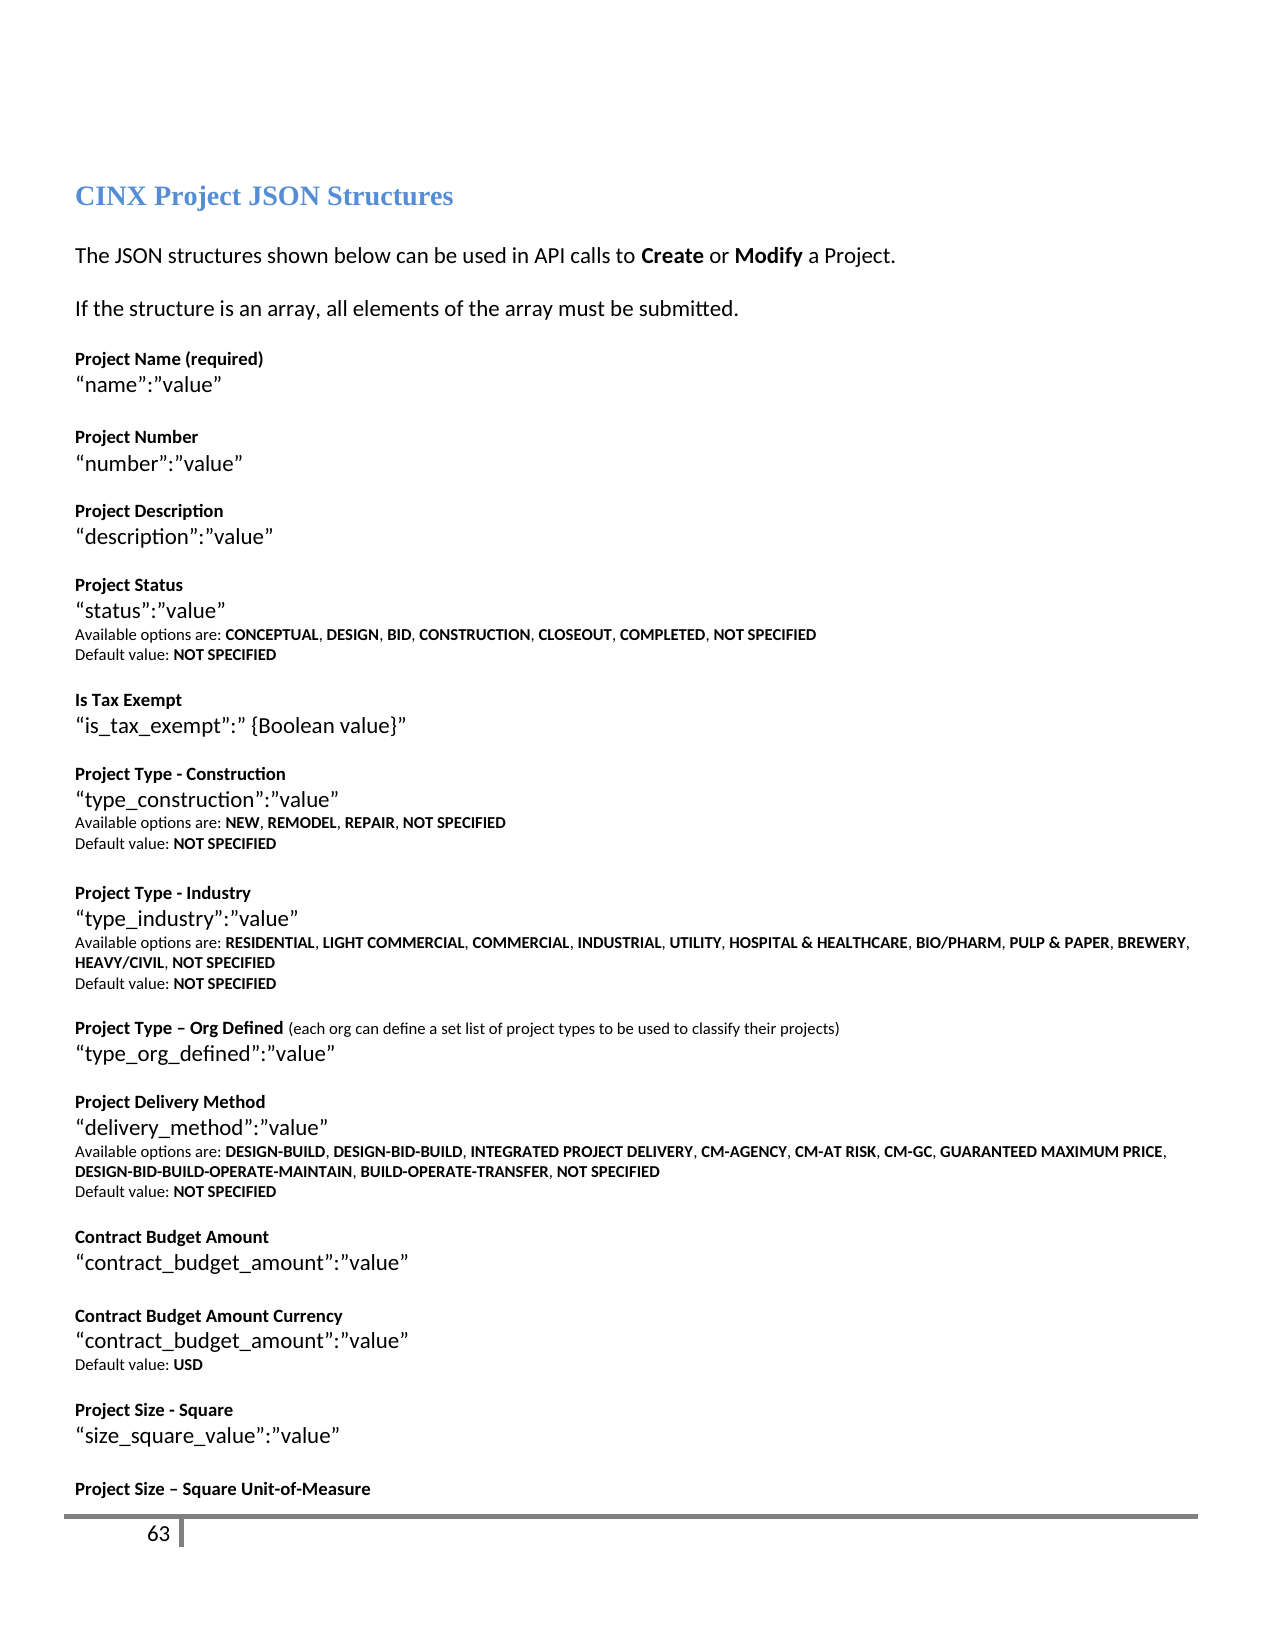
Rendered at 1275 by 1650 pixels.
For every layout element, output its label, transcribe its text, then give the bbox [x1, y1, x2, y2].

text Project Status [75, 573, 1209, 596]
text Is Tax Exempt [75, 688, 1209, 711]
text “type_construction”:”value” [75, 785, 1209, 813]
text Available options are: CONCEPTUAL, DESIGN, BID, CONSTRUCTION, CLOSEOUT, COMPLETED, NOT SPECIFIED [75, 624, 1209, 645]
text Project Type – Org Defined (each org can define a set list of project types to be used to classify their projects) [75, 1016, 1209, 1039]
text “size_square_value”:”value” [75, 1421, 1209, 1449]
text “contract_budget_amount”:”value” [75, 1248, 1209, 1276]
text The JSON structures shown below can be used in API calls to Create or Modify a Project. [75, 241, 1209, 269]
text Default value: NOT SPECIFIED [75, 833, 1209, 853]
text Available options are: DESIGN-BUILD, DESIGN-BID-BUILD, INTEGRATED PROJECT DELIVERY, CM-AGENCY, CM-AT RISK, CM-GC, GUARANTEED MAXIMUM PRICE, DESIGN-BID-BUILD-OPERATE-MAINTAIN, BUILD-OPERATE-TRANSFER, NOT SPECIFIED [75, 1141, 1209, 1182]
text “is_tax_exempt”:” {Boolean value}” [75, 711, 1209, 739]
text “status”:”value” [75, 596, 1209, 624]
text Project Description [75, 499, 1209, 522]
text Default value: USD [75, 1355, 1209, 1375]
text Contract Budget Amount Currency [75, 1304, 1209, 1327]
text Project Type - Industry [75, 881, 1209, 904]
text Default value: NOT SPECIFIED [75, 973, 1209, 993]
text “name”:”value” [75, 370, 1209, 398]
text Project Delivery Method [75, 1090, 1209, 1113]
text Available options are: RESIDENTIAL, LIGHT COMMERCIAL, COMMERCIAL, INDUSTRIAL, UTILITY, HOSPITAL & HEALTHCARE, BIO/PHARM, PULP & PAPER, BREWERY, HEAVY/CIVIL, NOT SPECIFIED [75, 932, 1209, 973]
text Project Number [75, 426, 1209, 449]
text Project Size – Square Unit-of-Measure [75, 1477, 1209, 1500]
text Default value: NOT SPECIFIED [75, 1182, 1209, 1202]
text Project Size - Square [75, 1398, 1209, 1421]
text “delivery_method”:”value” [75, 1113, 1209, 1141]
text Project Type - Construction [75, 762, 1209, 785]
text Contract Budget Amount [75, 1225, 1209, 1248]
text “contract_budget_amount”:”value” [75, 1327, 1209, 1355]
text “type_industry”:”value” [75, 904, 1209, 932]
text Available options are: NEW, REMODEL, REPAIR, NOT SPECIFIED [75, 813, 1209, 833]
text Default value: NOT SPECIFIED [75, 645, 1209, 665]
text “type_org_defined”:”value” [75, 1039, 1209, 1067]
subtitle CINX Project JSON Structures [75, 179, 1209, 212]
text “number”:”value” [75, 449, 1209, 477]
text Project Name (required) [75, 347, 1209, 370]
text “description”:”value” [75, 522, 1209, 551]
text If the structure is an array, all elements of the array must be submitted. [75, 294, 1209, 322]
